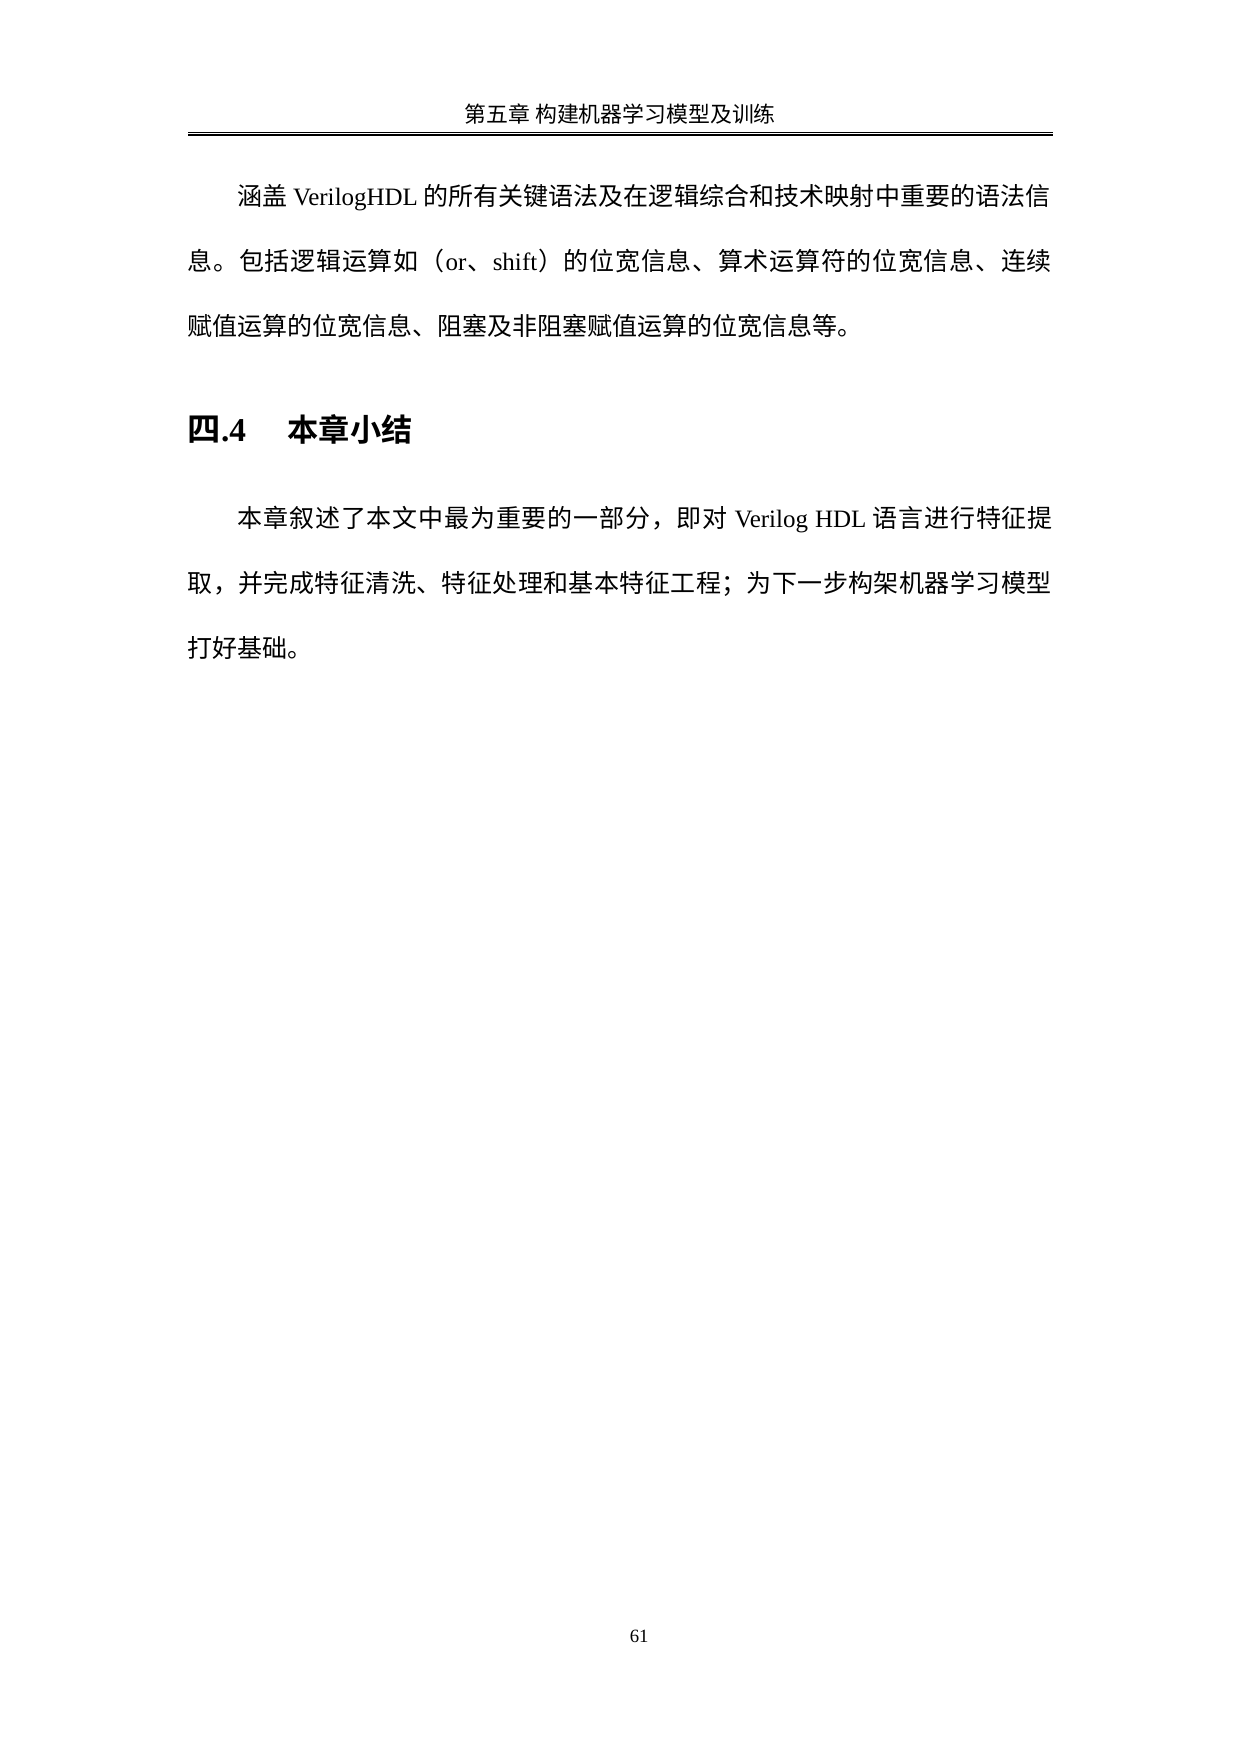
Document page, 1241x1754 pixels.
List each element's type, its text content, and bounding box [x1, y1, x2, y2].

subtitle 本章小结 [187, 394, 1053, 459]
text 本章叙述了本文中最为重要的一部分，即对Verilog HDL语言进行特征提取，并完成特征清洗、特征处理和基本特征工程；为下一步构架机器学习模型打好基础。 [187, 484, 1053, 679]
text 涵盖VerilogHDL的所有关键语法及在逻辑综合和技术映射中重要的语法信息。包括逻辑运算如（or、shift）的位宽信息、算术运算符的位宽信息、连续赋值运算的位宽信息、阻塞及非阻塞赋值运算的位宽信息等。 [187, 162, 1053, 357]
